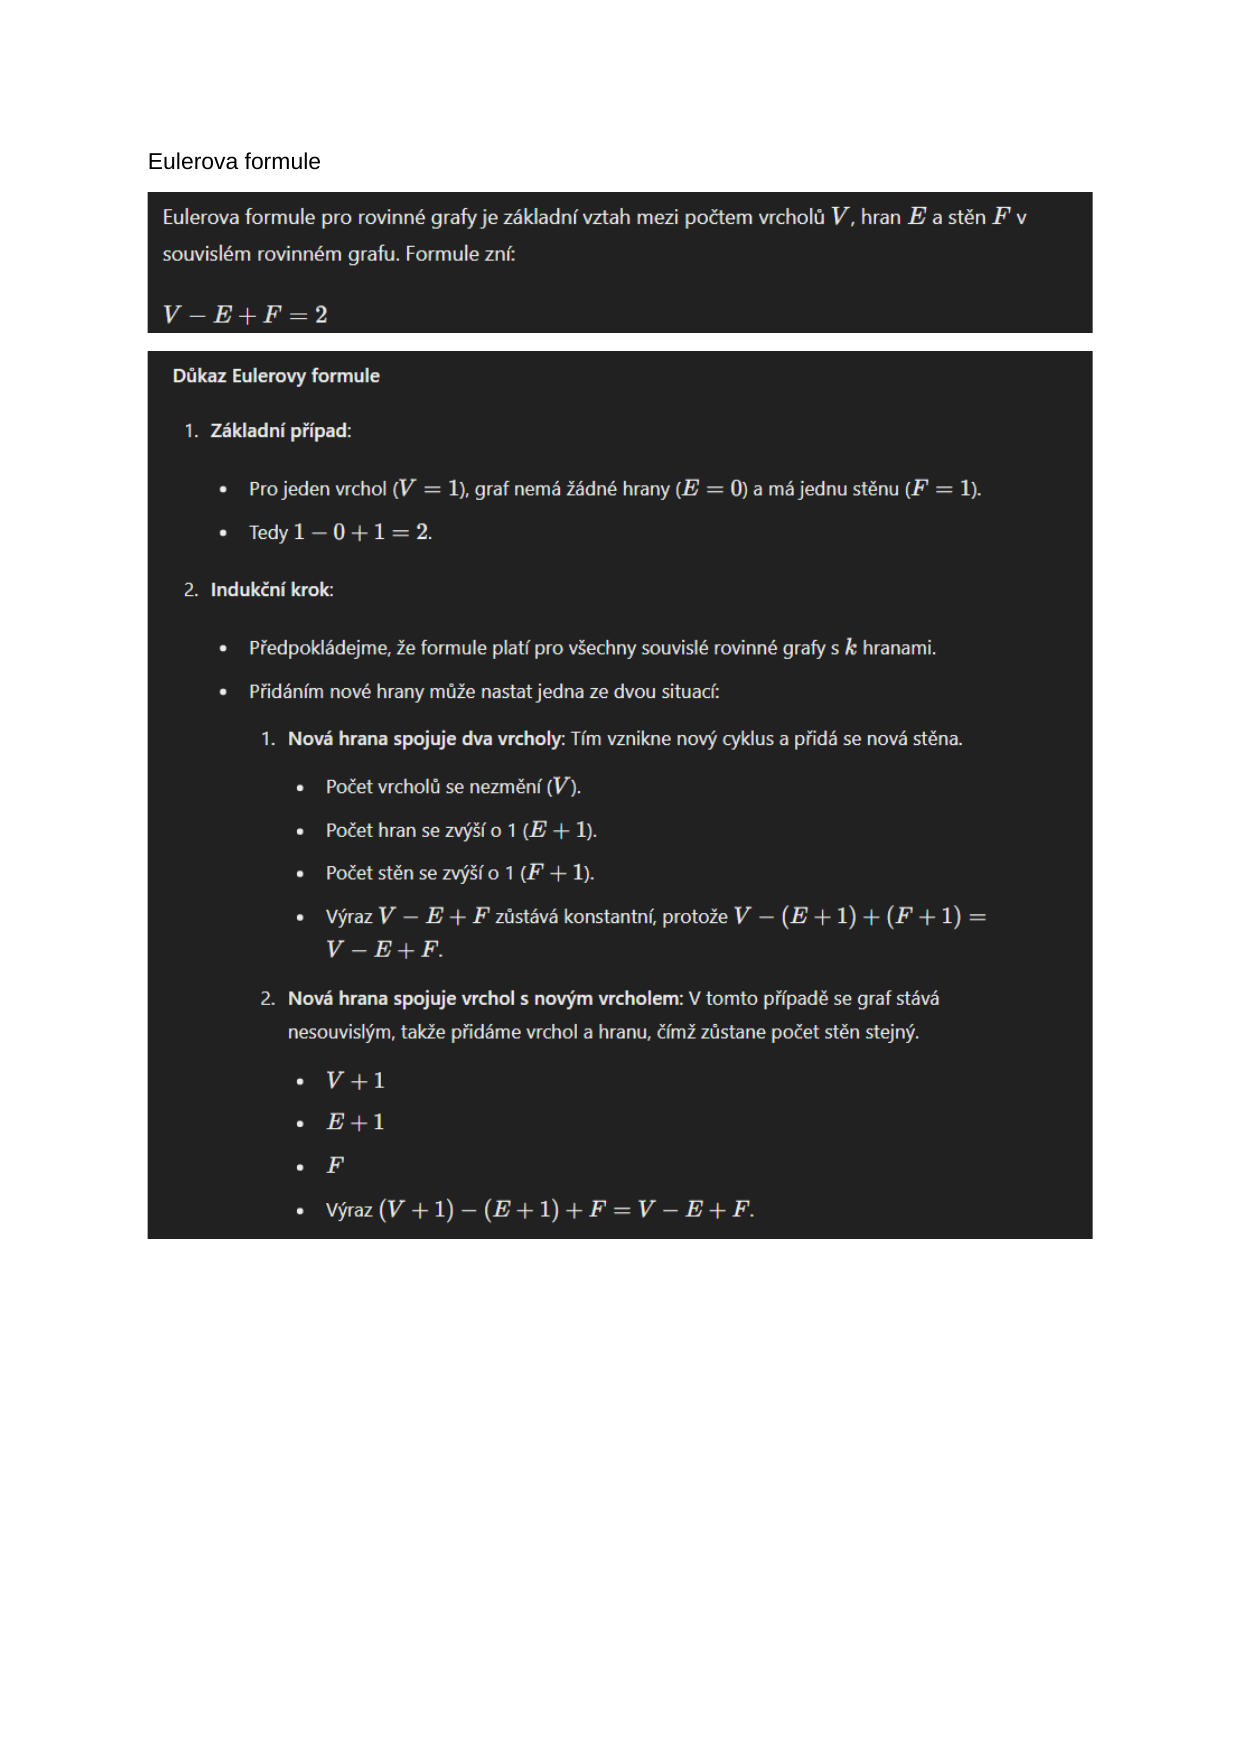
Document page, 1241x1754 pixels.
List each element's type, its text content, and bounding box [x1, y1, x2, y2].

picture [147, 351, 1093, 1239]
text Eulerova formule [148, 148, 1093, 174]
picture [147, 192, 1093, 333]
